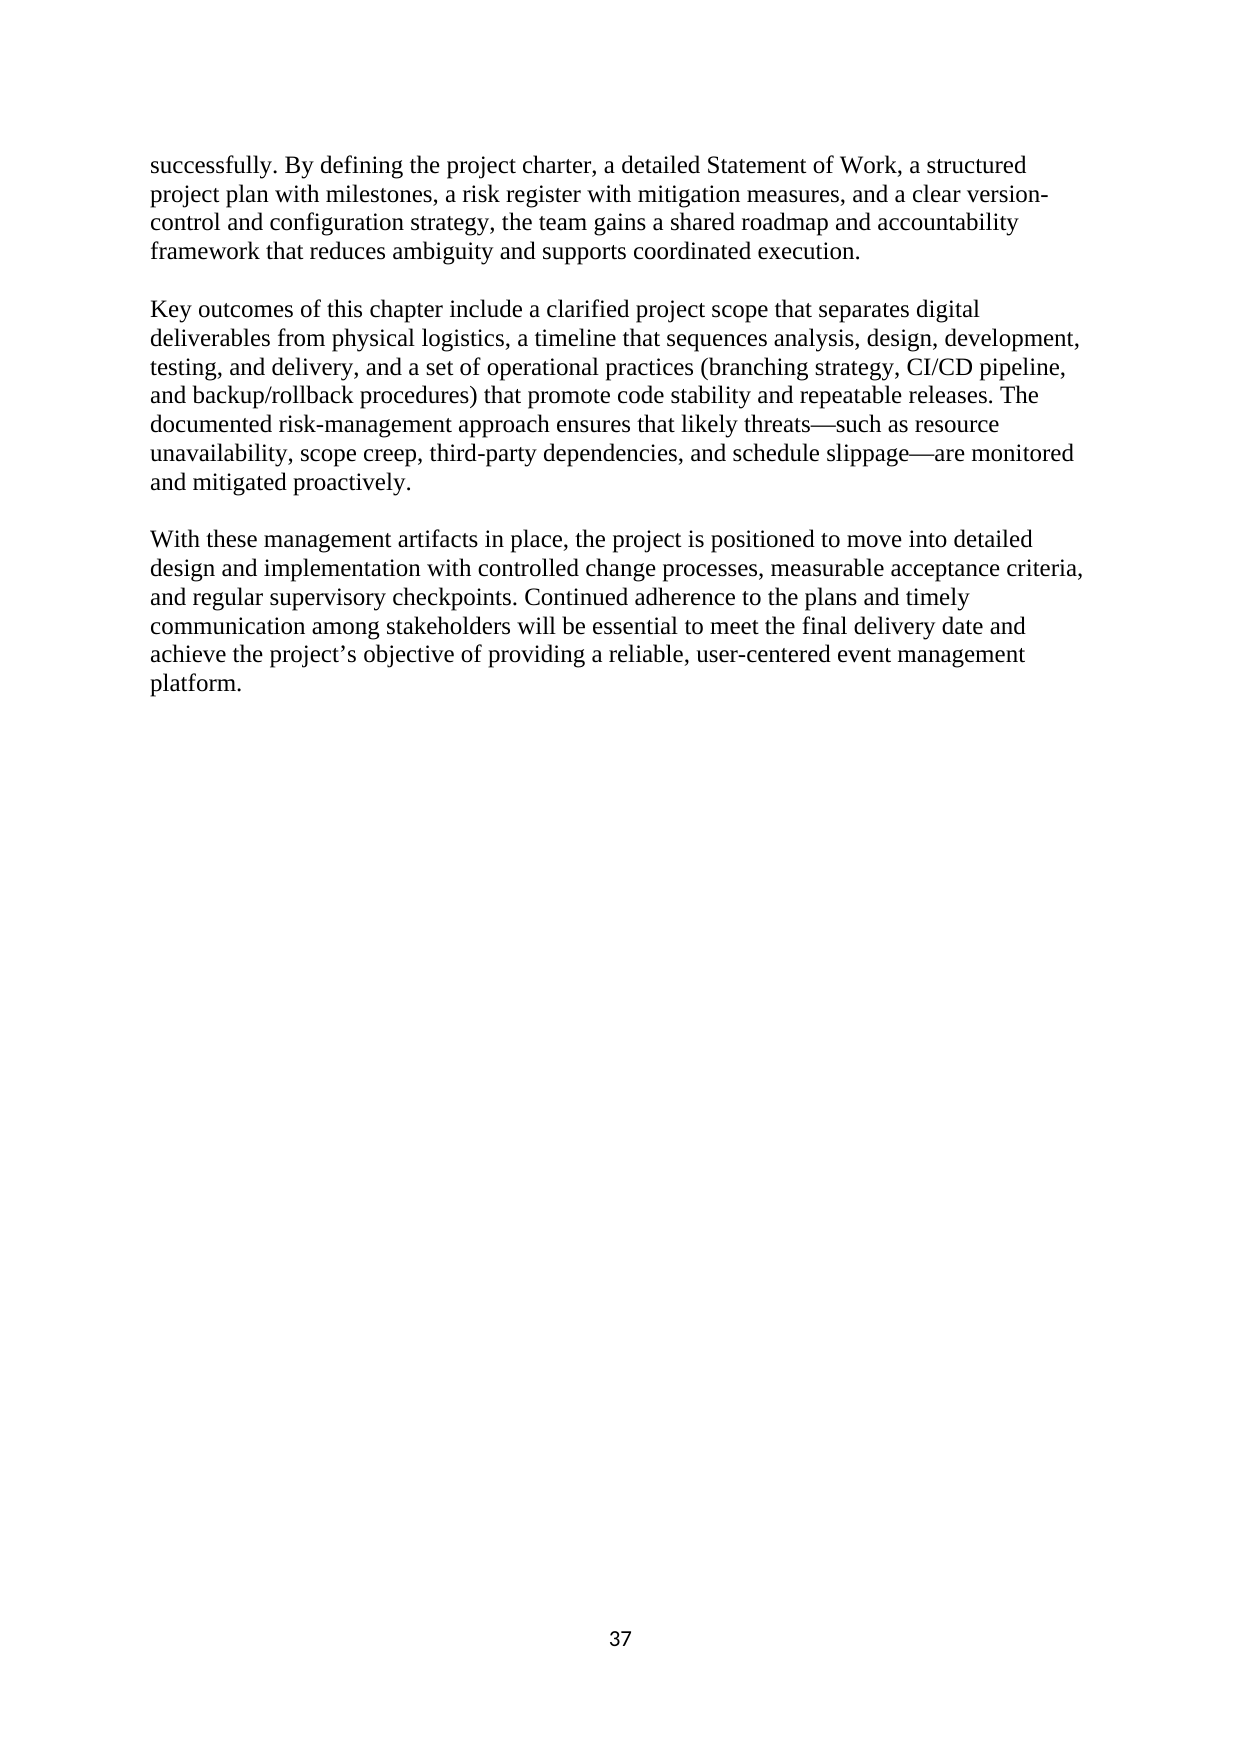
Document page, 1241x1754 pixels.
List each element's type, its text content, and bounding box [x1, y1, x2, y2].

text The Project Management chapter establishes the governance, planning, and control mechanisms necessary to deliver the Event Management and Organization platform successfully. By defining the project charter, a detailed Statement of Work, a structured project plan with milestones, a risk register with mitigation measures, and a clear version-control and configuration strategy, the team gains a shared roadmap and accountability framework that reduces ambiguity and supports coordinated execution. [150, 220, 1090, 393]
text With these management artifacts in place, the project is positioned to move into detailed design and implementation with controlled change processes, measurable acceptance criteria, and regular supervisory checkpoints. Continued adherence to the plans and timely communication among stakeholders will be essential to meet the final delivery date and achieve the project’s objective of providing a reliable, user-centered event management platform. [150, 652, 1090, 825]
text Key outcomes of this chapter include a clarified project scope that separates digital deliverables from physical logistics, a timeline that sequences analysis, design, development, testing, and delivery, and a set of operational practices (branching strategy, CI/CD pipeline, and backup/rollback procedures) that promote code stability and repeatable releases. The documented risk-management approach ensures that likely threats—such as resource unavailability, scope creep, third-party dependencies, and schedule slippage—are monitored and mitigated proactively. [150, 422, 1090, 623]
text 7. Conclusion [150, 150, 1090, 186]
